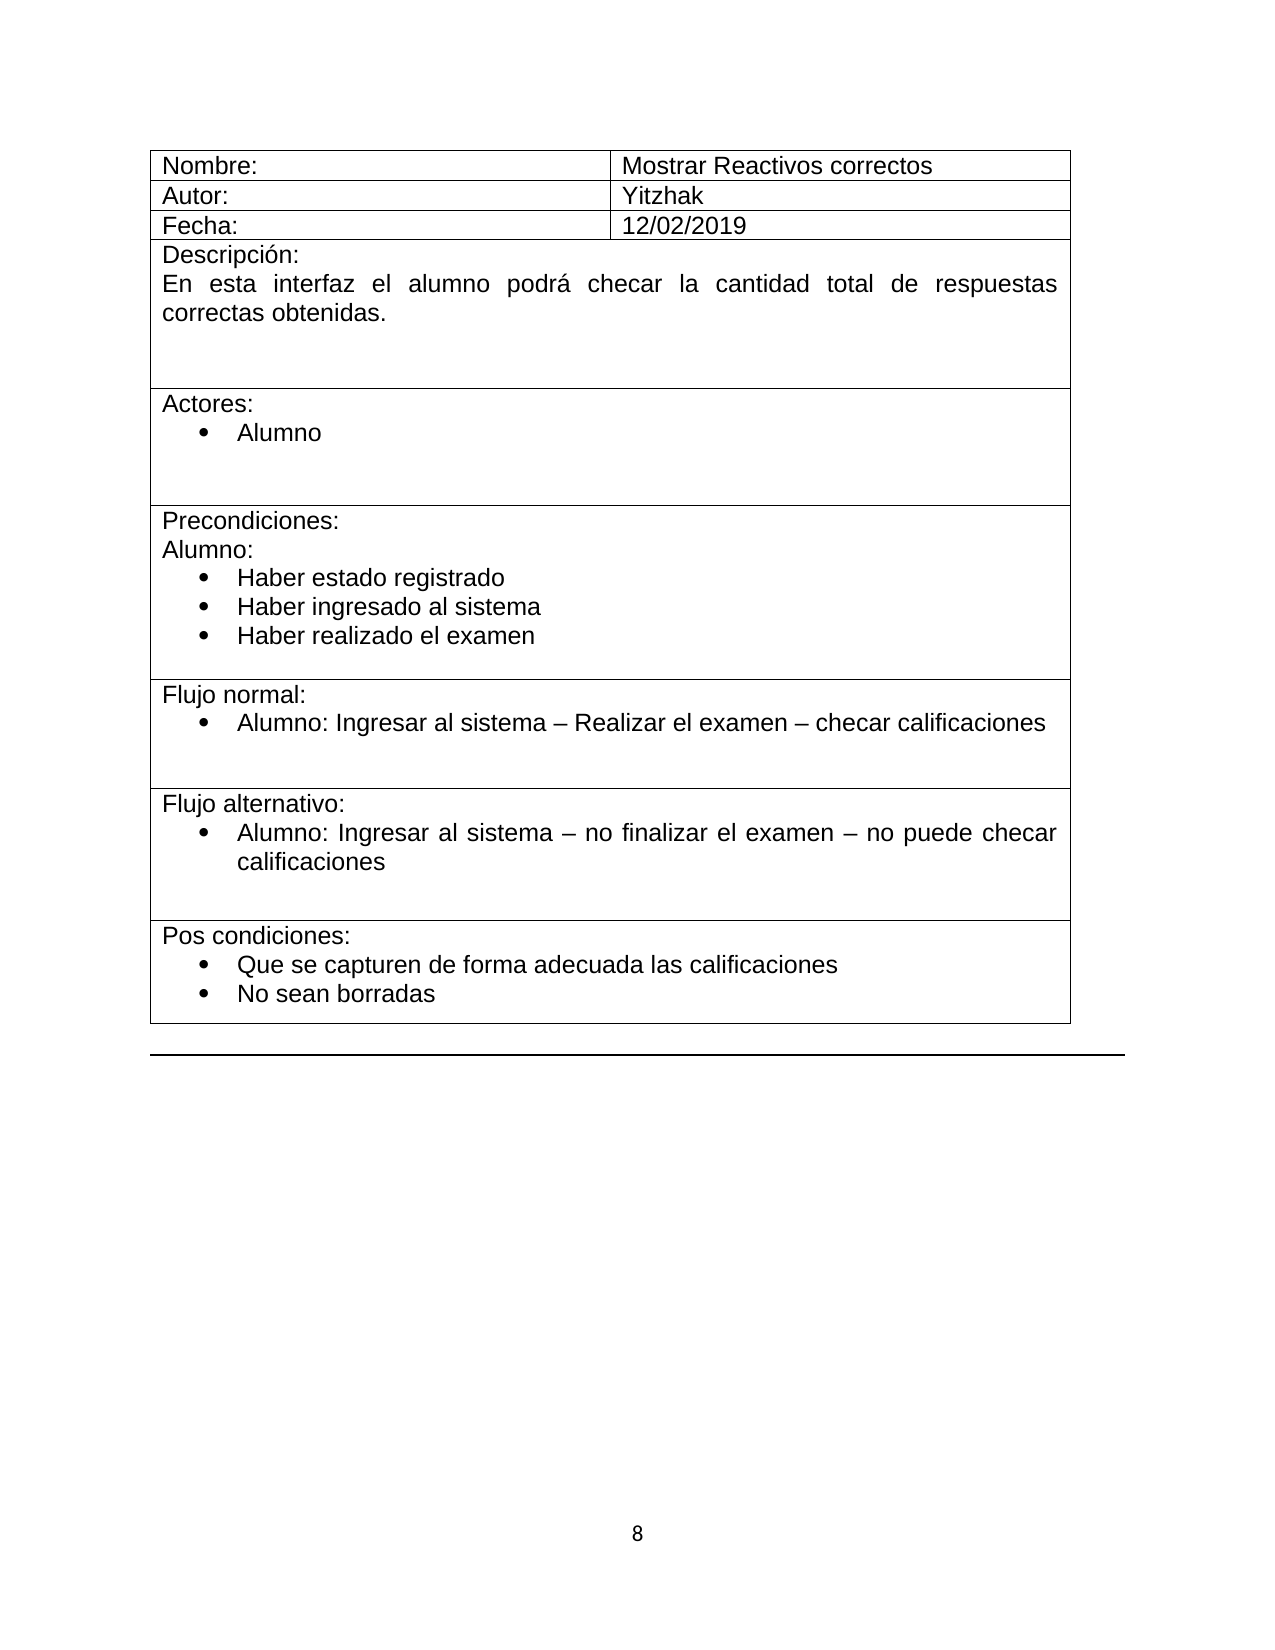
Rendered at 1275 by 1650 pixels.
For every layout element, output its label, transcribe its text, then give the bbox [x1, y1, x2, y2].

table_header Mostrar Reactivos correctos [611, 151, 1070, 180]
table_cell Flujo normal: Alumno: Ingresar al sistema – Realizar el examen – checar calificaciones [151, 680, 1070, 788]
table_cell 12/02/2019 [611, 211, 1070, 239]
table_cell Fecha: [151, 211, 610, 239]
table_cell Autor: [151, 181, 610, 209]
table_cell Pos condiciones: Que se capturen de forma adecuada las calificaciones No sean borradas [151, 921, 1070, 1022]
table_cell Descripción: En esta interfaz el alumno podrá checar la cantidad total de respuestas correctas obtenidas. [151, 240, 1070, 388]
table_header Nombre: [151, 151, 610, 180]
table_cell Actores: Alumno [151, 389, 1070, 505]
table_cell Flujo alternativo: Alumno: Ingresar al sistema – no finalizar el examen – no puede checar calificaciones [151, 789, 1070, 920]
table_cell Yitzhak [611, 181, 1070, 209]
table_cell Precondiciones: Alumno: Haber estado registrado Haber ingresado al sistema Haber realizado el examen [151, 506, 1070, 679]
